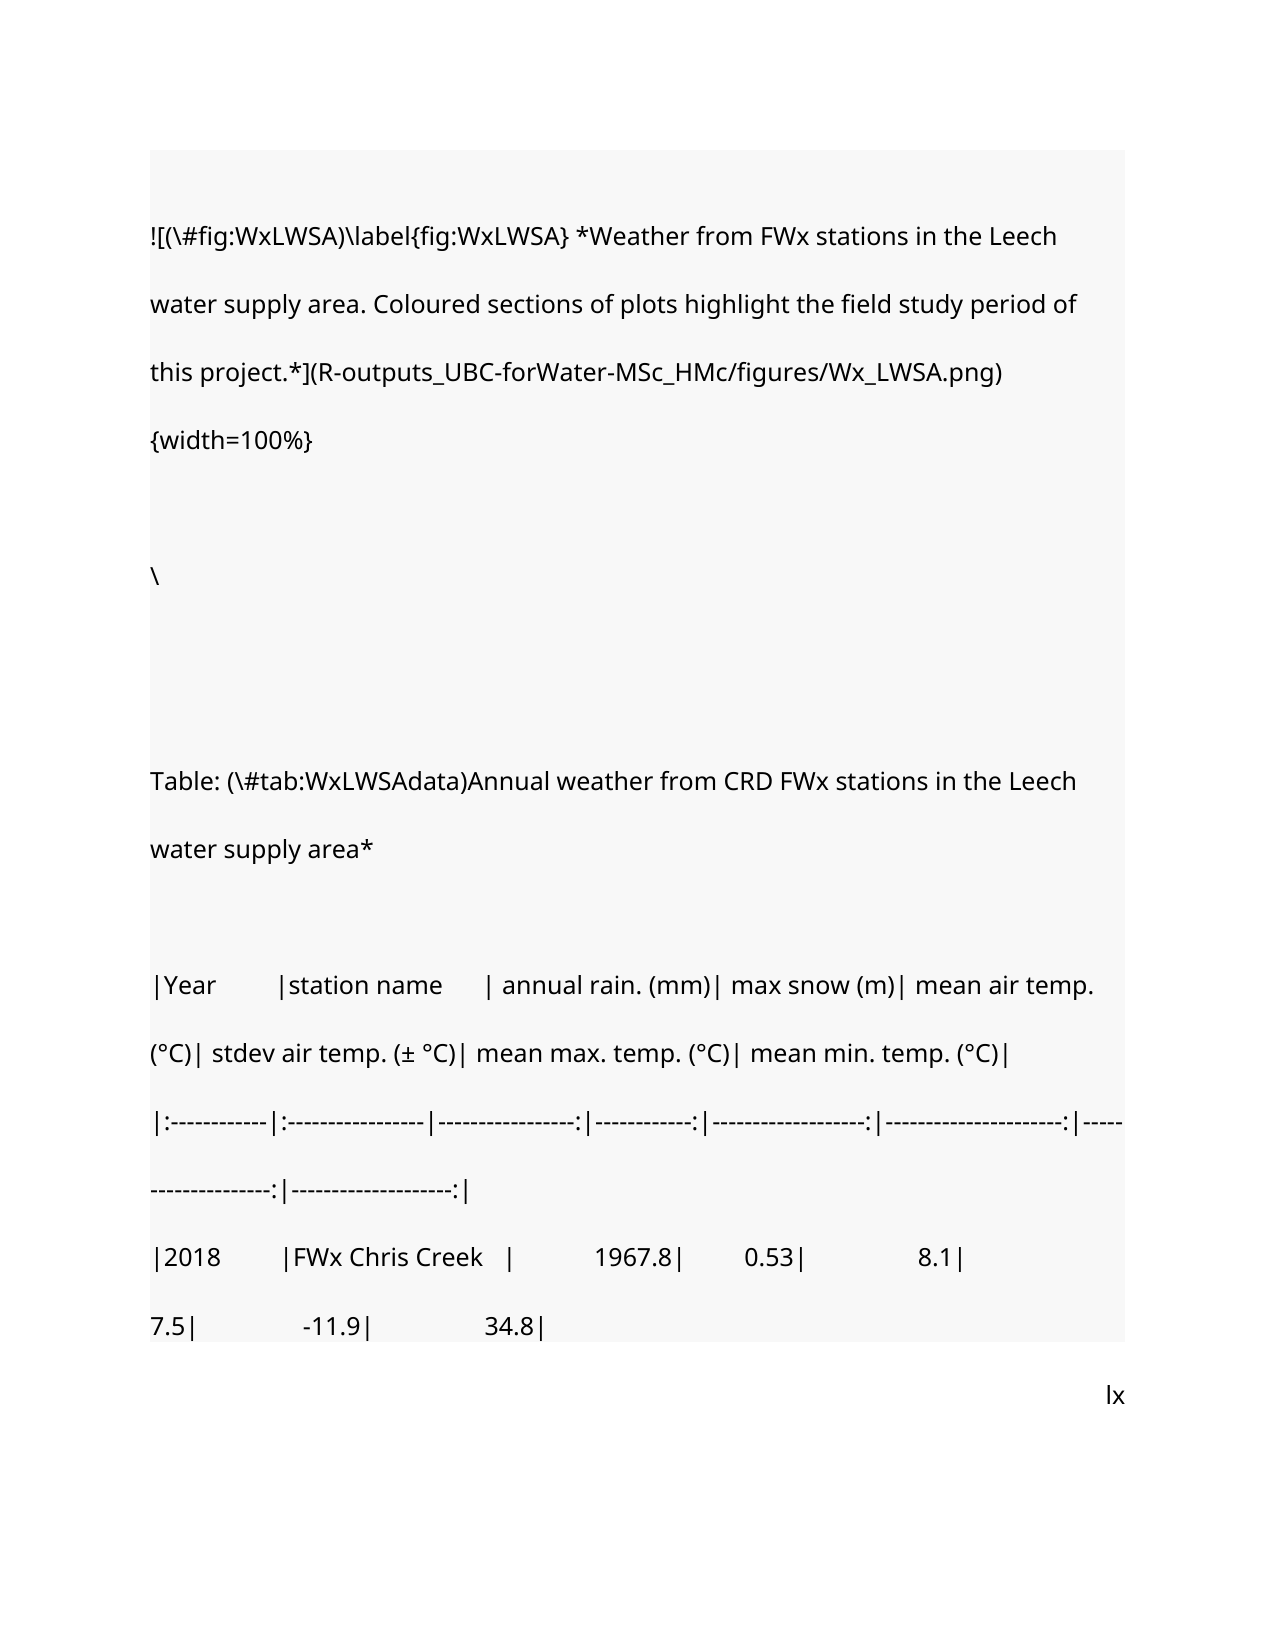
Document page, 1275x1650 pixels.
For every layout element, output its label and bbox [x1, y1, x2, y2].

text [150, 150, 1125, 1342]
